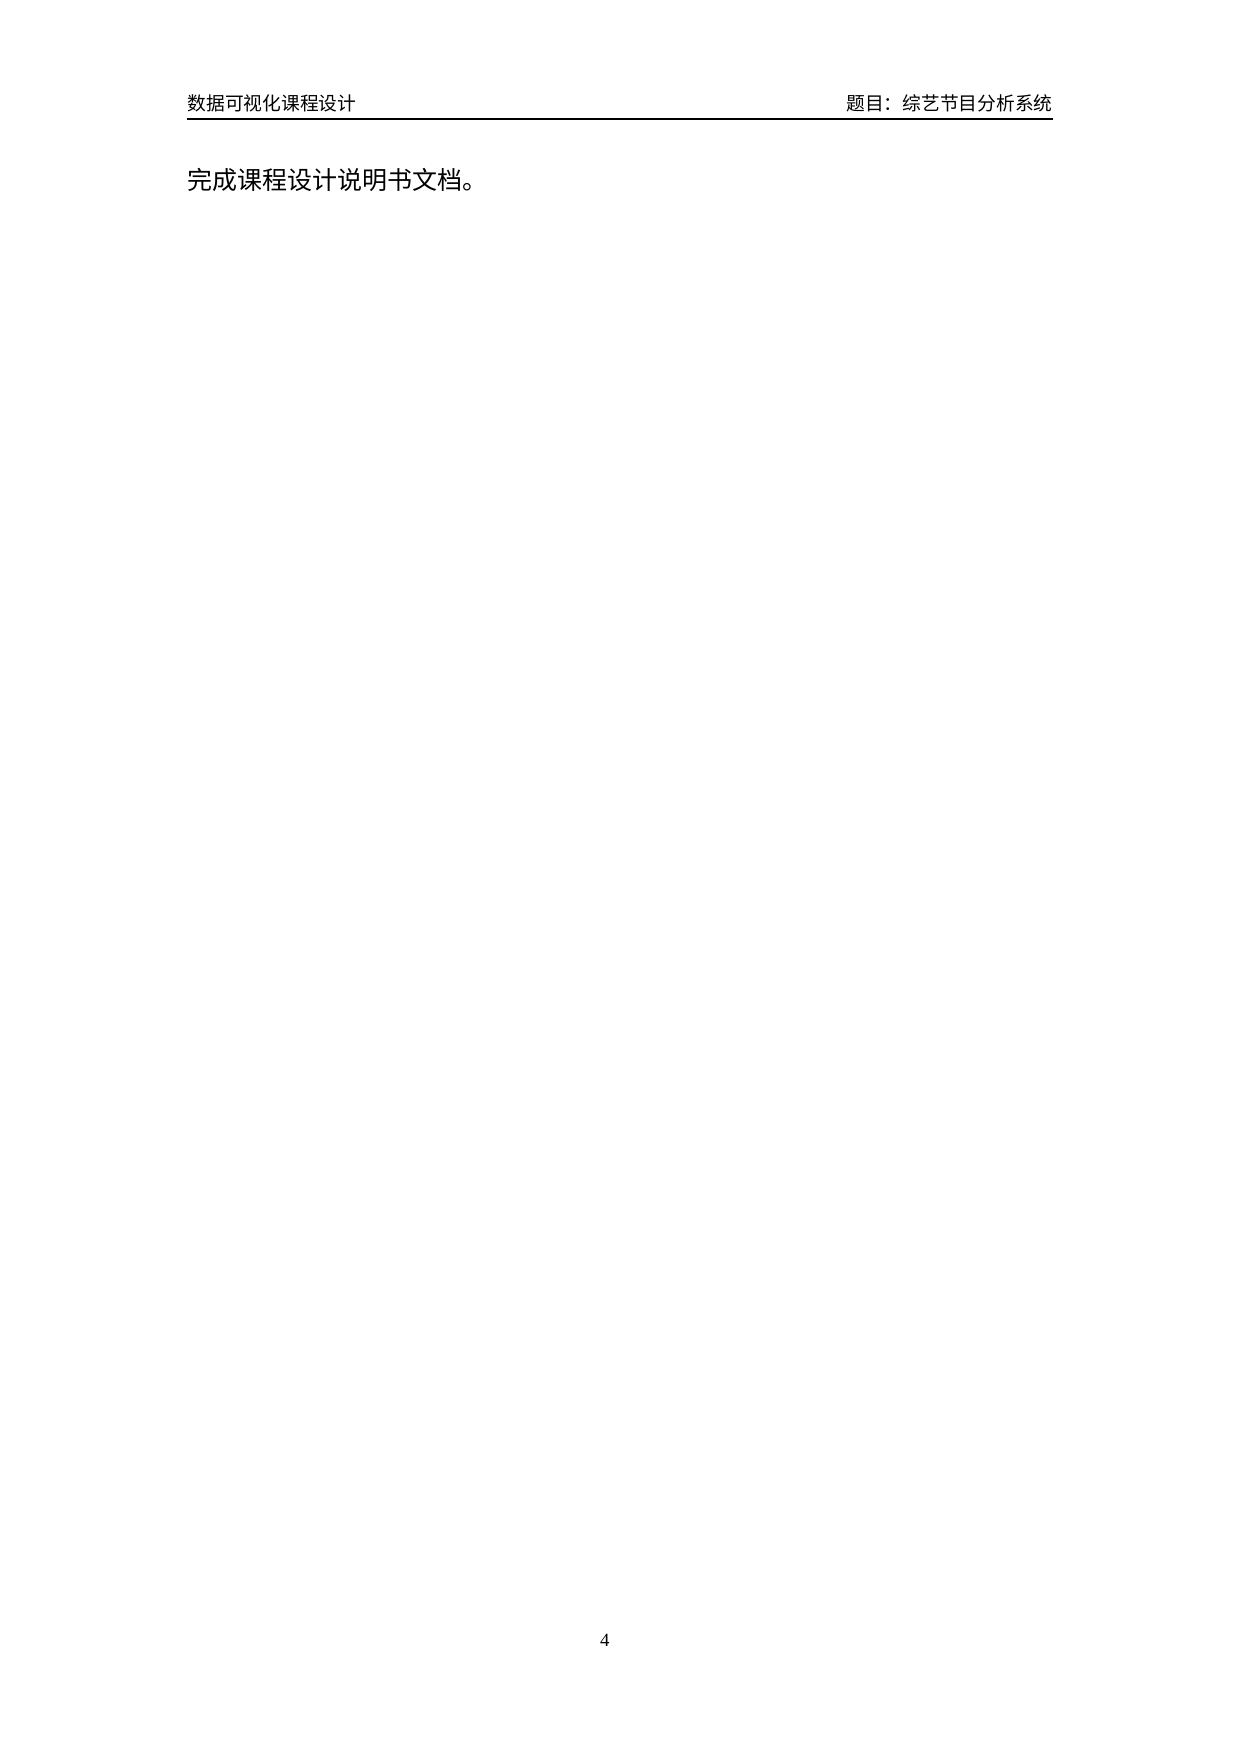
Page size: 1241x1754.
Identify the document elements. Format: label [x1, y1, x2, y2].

text [187, 146, 1053, 211]
